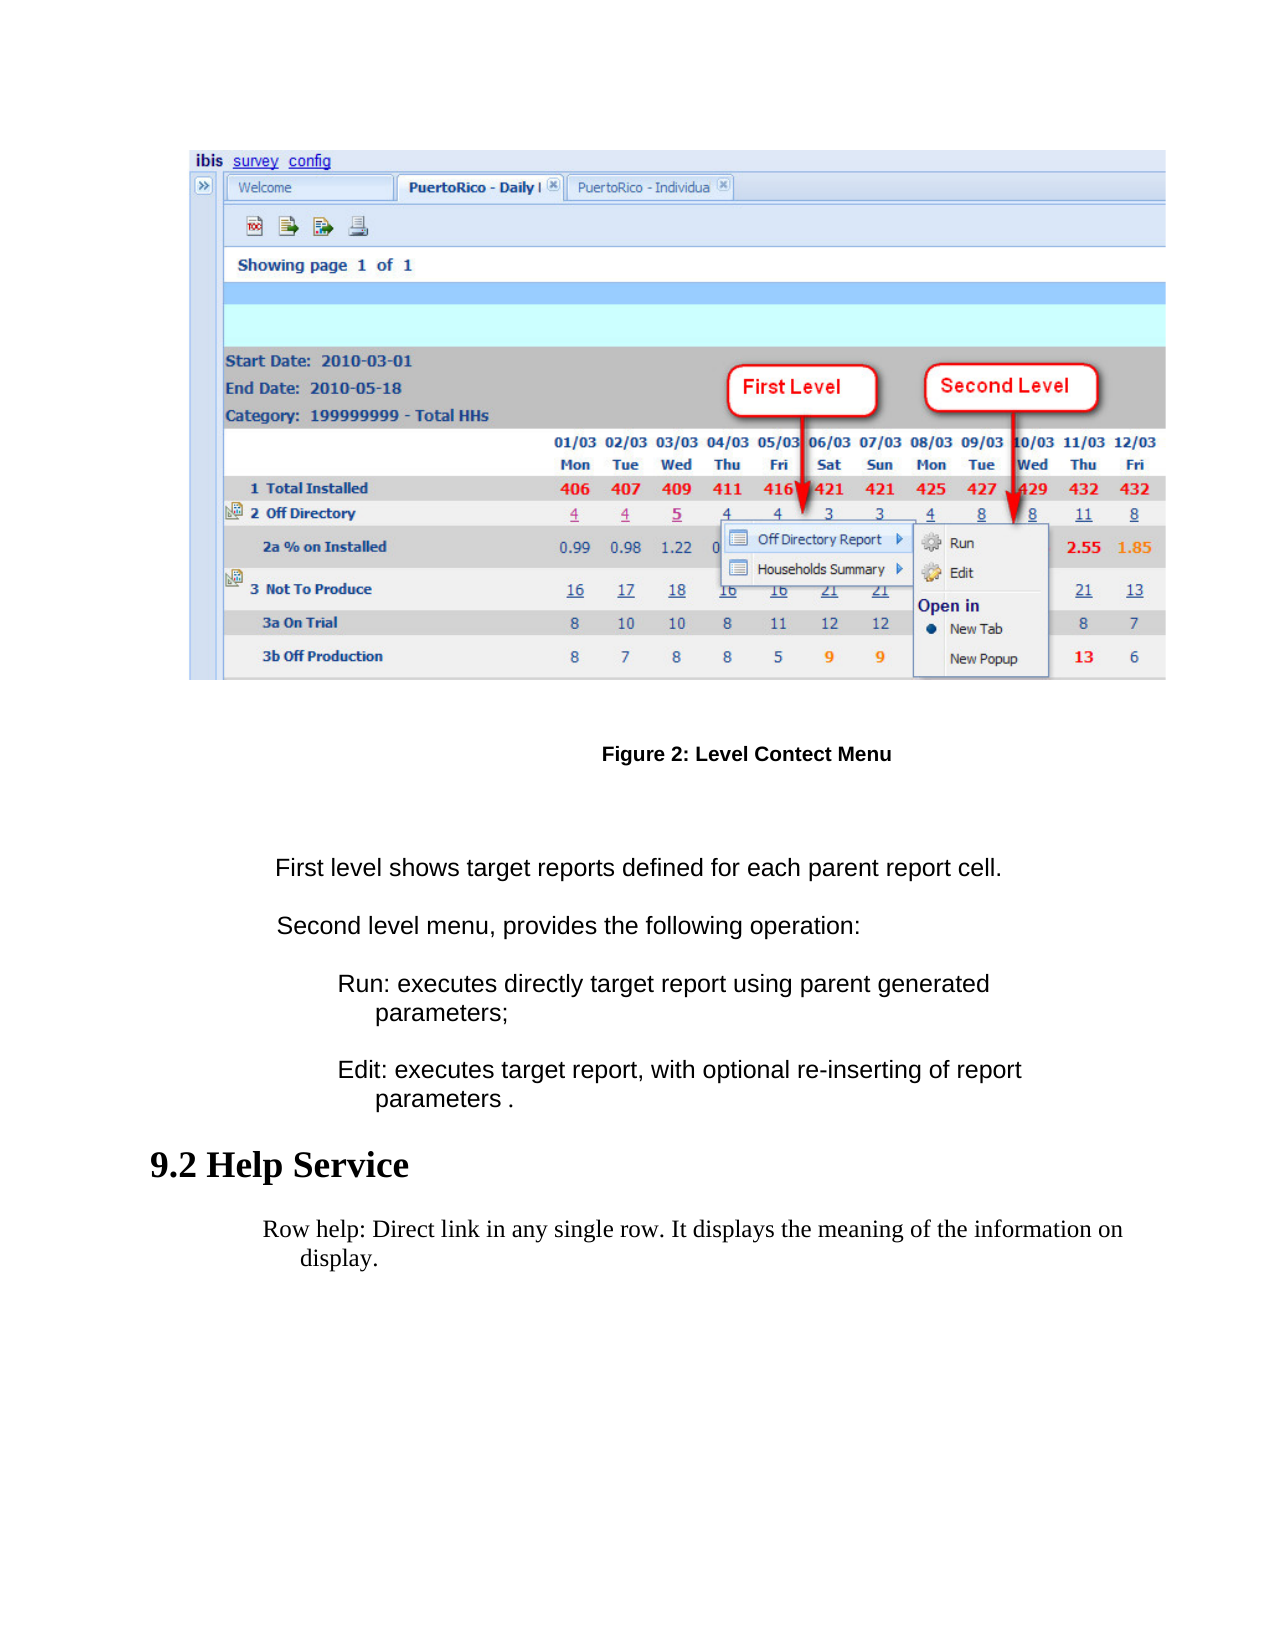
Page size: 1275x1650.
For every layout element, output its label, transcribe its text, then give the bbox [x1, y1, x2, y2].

text Run: executes directly target report using parent generated parameters; [337, 969, 1125, 1026]
text Row help: Direct link in any single row. It displays the meaning of the information on display. [262, 1214, 1125, 1272]
text Figure 2: Level Contect Menu [187, 742, 1125, 766]
text 9.2 Help Service [150, 1142, 1125, 1185]
text Second level menu, provides the following operation: [262, 911, 1125, 940]
text Edit: executes target report, with optional re-inserting of report parameters . [337, 1056, 1125, 1113]
text First level shows target reports defined for each parent report cell. [262, 853, 1125, 882]
picture [187, 150, 1166, 680]
